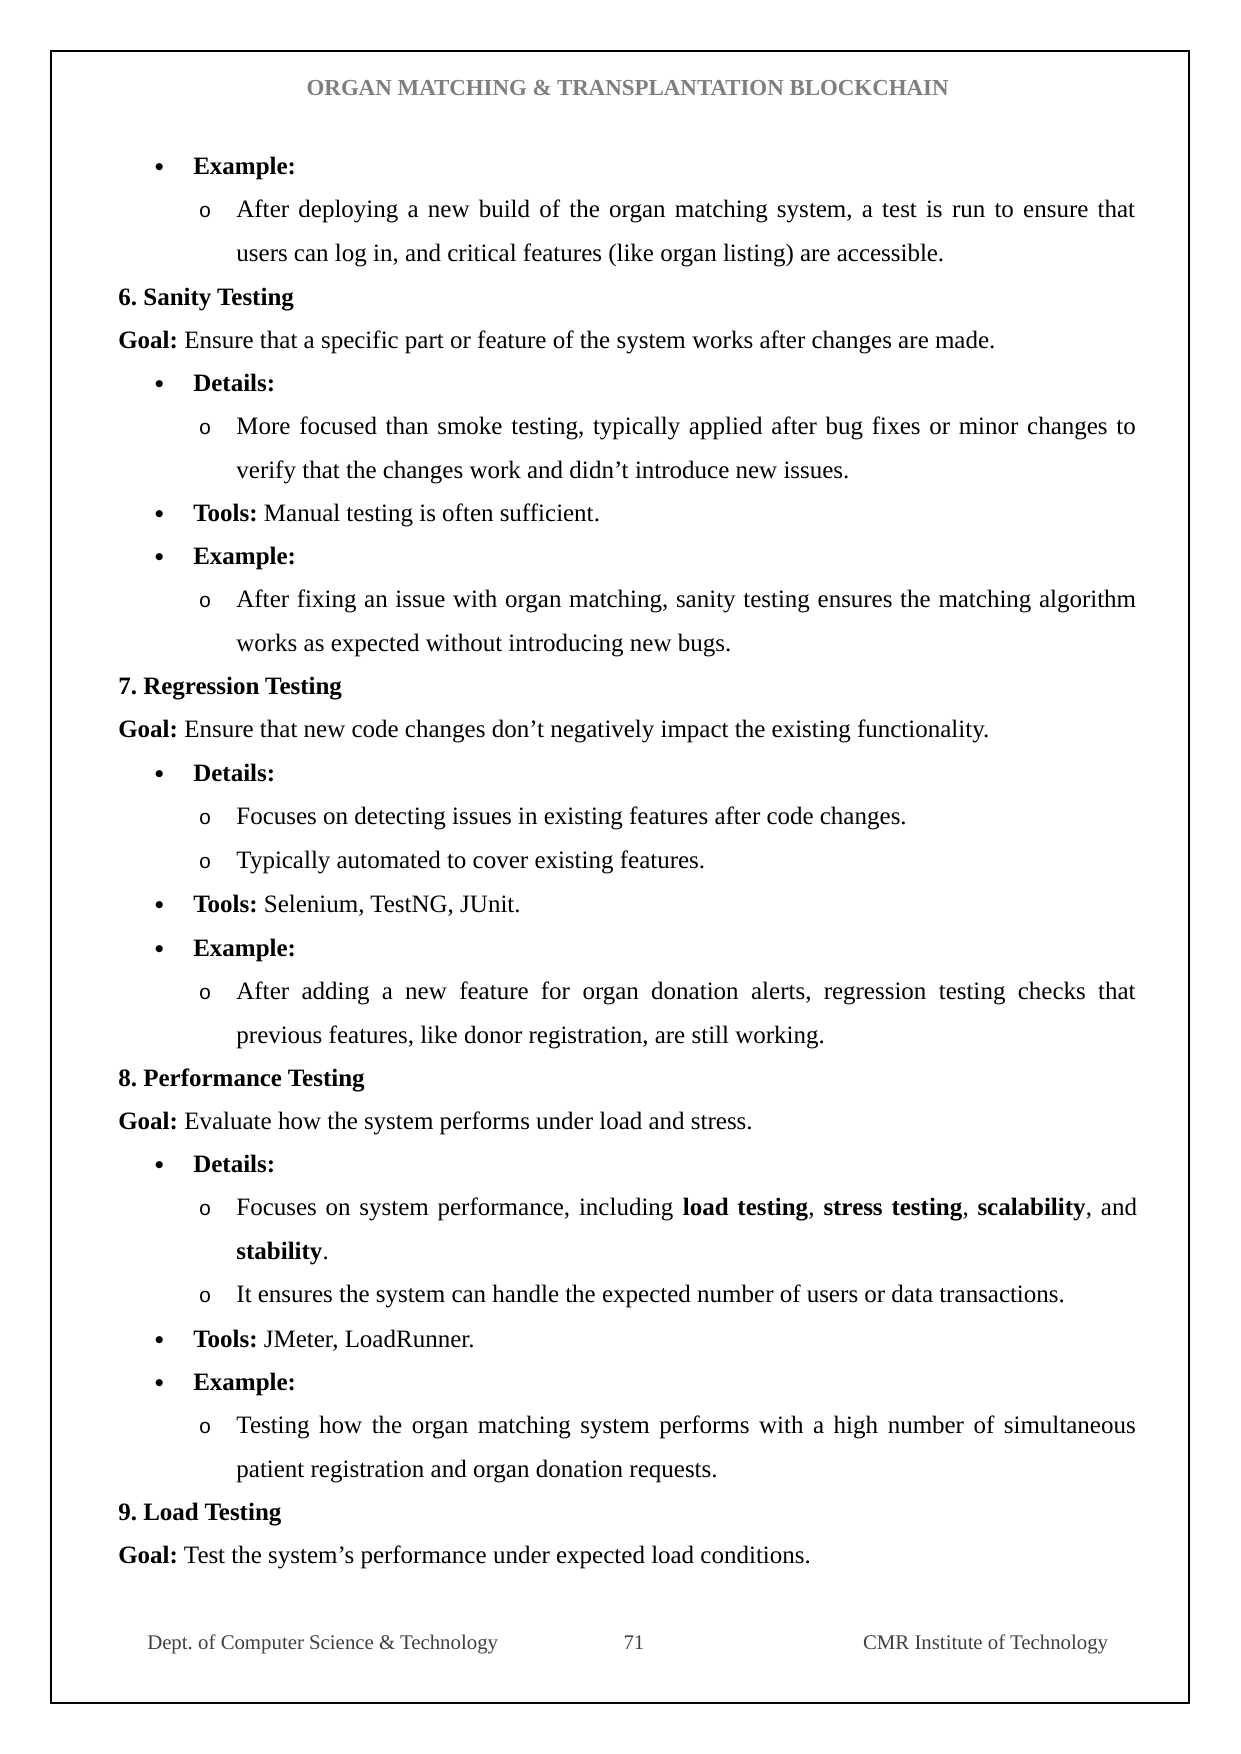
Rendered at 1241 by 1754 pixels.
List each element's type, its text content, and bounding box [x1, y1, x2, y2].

list Details: [156, 1149, 1137, 1178]
list Example: [156, 1367, 1137, 1396]
text Goal: Evaluate how the system performs under load and stress. [118, 1106, 1137, 1135]
text 7. Regression Testing [118, 671, 1137, 700]
list Example: [156, 933, 1137, 961]
list Example: [156, 541, 1137, 570]
list Tools: JMeter, LoadRunner. [156, 1324, 1137, 1352]
list After fixing an issue with organ matching, sanity testing ensures the matching algorithm works as expected without introducing new bugs. [199, 584, 1137, 657]
list After adding a new feature for organ donation alerts, regression testing checks that previous features, like donor registration, are still working. [199, 976, 1137, 1048]
list More focused than smoke testing, typically applied after bug fixes or minor changes to verify that the changes work and didn’t introduce new issues. [199, 411, 1137, 484]
text 6. Sanity Testing [118, 282, 1137, 310]
list Focuses on system performance, including load testing, stress testing, scalability, and stability. [199, 1192, 1137, 1265]
list Example: [156, 151, 1137, 180]
text Goal: Ensure that new code changes don’t negatively impact the existing functionality. [118, 714, 1137, 743]
list Tools: Selenium, TestNG, JUnit. [156, 889, 1137, 918]
list Tools: Manual testing is often sufficient. [156, 498, 1137, 527]
text 9. Load Testing [118, 1497, 1137, 1526]
text Goal: Test the system’s performance under expected load conditions. [118, 1540, 1137, 1569]
list Details: [156, 758, 1137, 786]
list It ensures the system can handle the expected number of users or data transactions. [199, 1279, 1137, 1309]
text 8. Performance Testing [118, 1063, 1137, 1092]
list Typically automated to cover existing features. [199, 845, 1137, 875]
text Goal: Ensure that a specific part or feature of the system works after changes are made. [118, 325, 1137, 353]
list Testing how the organ matching system performs with a high number of simultaneous patient registration and organ donation requests. [199, 1410, 1137, 1483]
list Details: [156, 368, 1137, 397]
list After deploying a new build of the organ matching system, a test is run to ensure that users can log in, and critical features (like organ listing) are accessible. [199, 194, 1137, 267]
list Focuses on detecting issues in existing features after code changes. [199, 801, 1137, 830]
